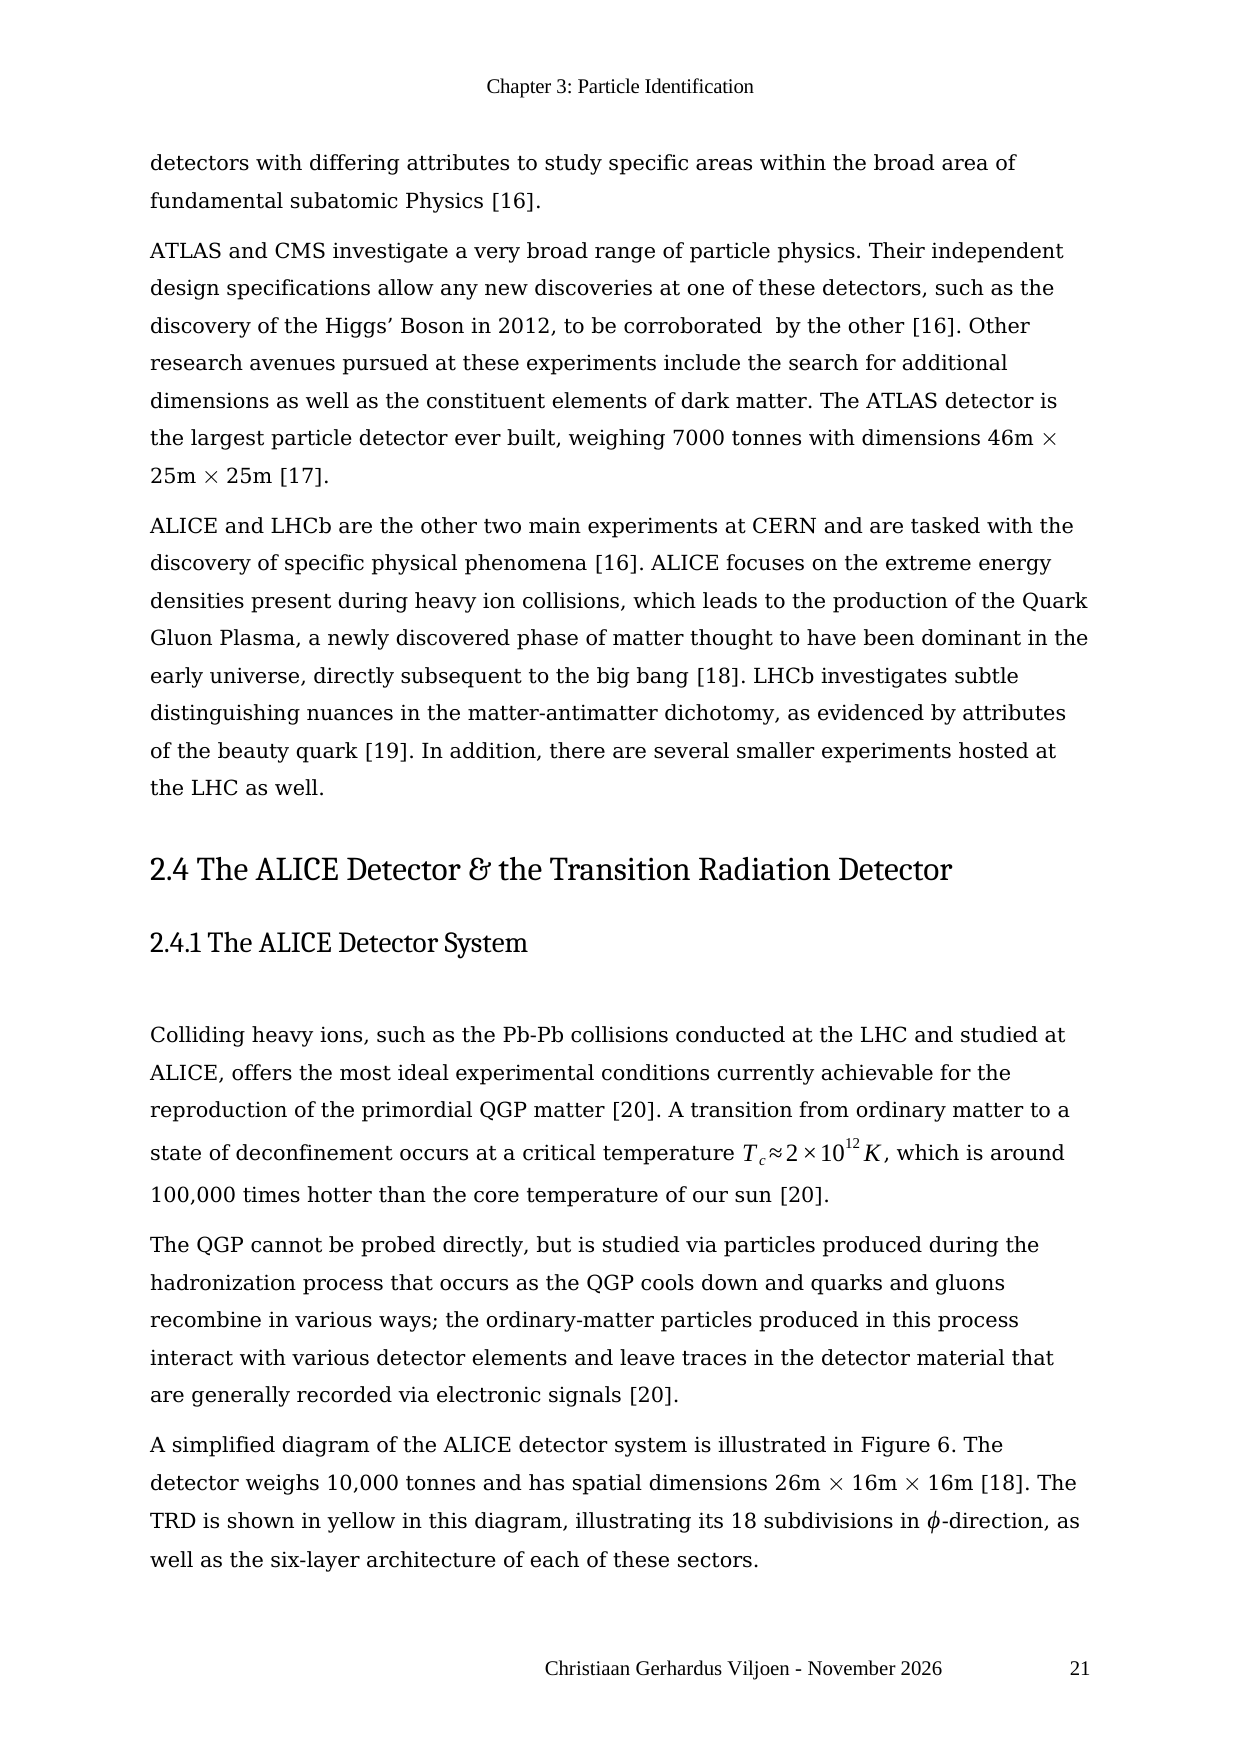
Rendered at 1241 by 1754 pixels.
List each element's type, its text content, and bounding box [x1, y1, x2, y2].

subtitle The ALICE Detector & the Transition Radiation Detector [150, 850, 1090, 888]
subtitle The ALICE Detector System [150, 926, 1090, 959]
text A simplified diagram of the ALICE detector system is illustrated in Figure 7. The detector weighs 10,000 tonnes and has spatial dimensions 26m 16m 16m . The TRD is shown in yellow in this diagram, illustrating its 18 subdivisions in -direction, as well as the six-layer architecture of each of these sectors. [150, 1432, 1090, 1572]
text The QGP cannot be probed directly, but is studied via particles produced during the hadronization process that occurs as the QGP cools down and quarks and gluons recombine in various ways; the ordinary-matter particles produced in this process interact with various detector elements and leave traces in the detector material that are generally recorded via electronic signals . [150, 1232, 1090, 1407]
text ALICE and LHCb are the other two main experiments at CERN and are tasked with the discovery of specific physical phenomena . ALICE focuses on the extreme energy densities present during heavy ion collisions, which leads to the production of the Quark Gluon Plasma, a newly discovered phase of matter thought to have been dominant in the early universe, directly subsequent to the big bang . LHCb investigates subtle distinguishing nuances in the matter-antimatter dichotomy, as evidenced by attributes of the beauty quark . In addition, there are several smaller experiments hosted at the LHC as well. [150, 513, 1090, 800]
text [150, 150, 1090, 212]
text ATLAS and CMS investigate a very broad range of particle physics. Their independent design specifications allow any new discoveries at one of these detectors, such as the discovery of the Higgs’ Boson in 2012, to be corroborated by the other . Other research avenues pursued at these experiments include the search for additional dimensions as well as the constituent elements of dark matter. The ATLAS detector is the largest particle detector ever built, weighing 7000 tonnes with dimensions 46m 25m 25m . [150, 237, 1090, 488]
text Colliding heavy ions, such as the Pb-Pb collisions conducted at the LHC and studied at ALICE, offers the most ideal experimental conditions currently achievable for the reproduction of the primordial QGP matter . A transition from ordinary matter to a state of deconfinement occurs at a critical temperature , which is around 100,000 times hotter than the core temperature of our sun . [150, 1022, 1090, 1207]
